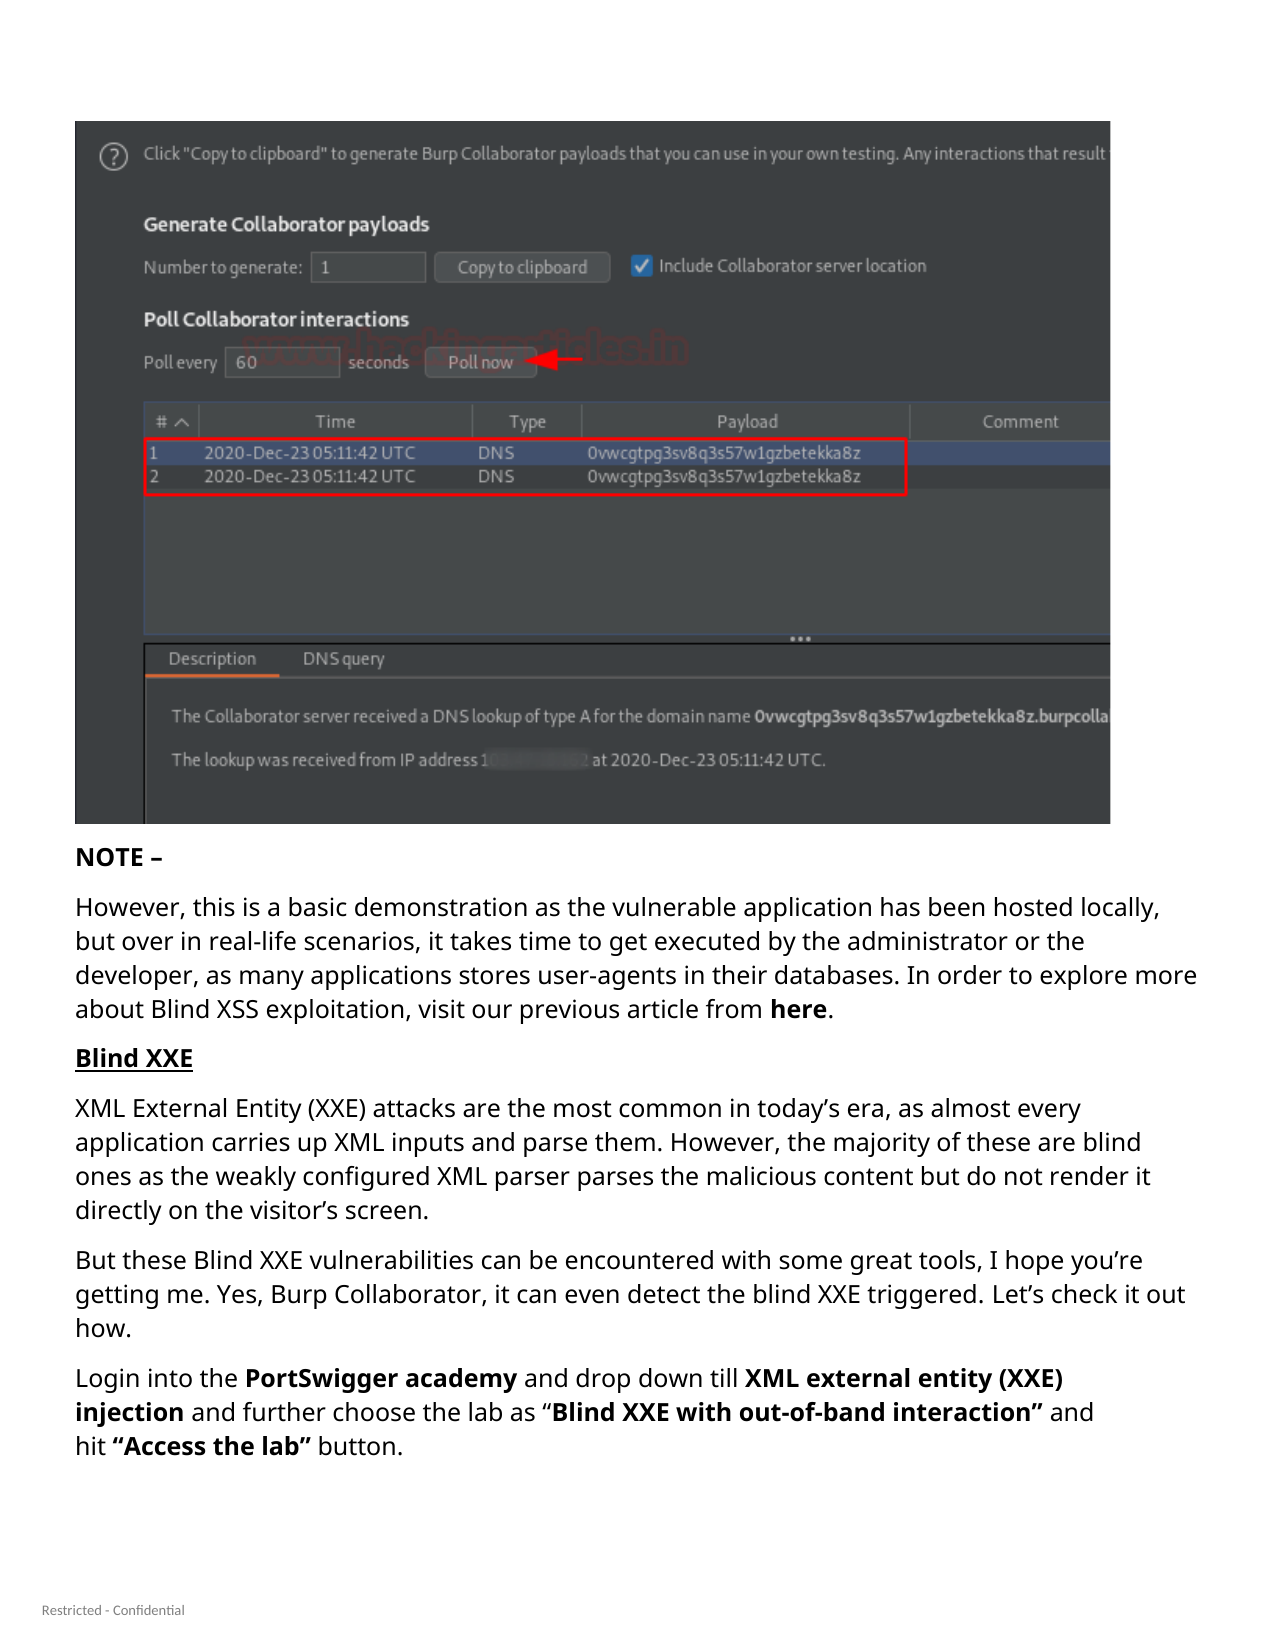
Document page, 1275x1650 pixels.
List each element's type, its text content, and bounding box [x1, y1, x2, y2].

picture [75, 121, 1111, 824]
text NOTE – [75, 839, 1200, 873]
text Blind XXE [75, 1041, 1200, 1075]
text XML External Entity (XXE) attacks are the most common in today’s era, as almost every application carries up XML inputs and parse them. However, the majority of these are blind ones as the weakly configured XML parser parses the malicious content but do not render it directly on the visitor’s screen. [75, 1091, 1200, 1227]
text But these Blind XXE vulnerabilities can be encountered with some great tools, I hope you’re getting me. Yes, Burp Collaborator, it can even detect the blind XXE triggered. Let’s check it out how. [75, 1243, 1200, 1345]
text Login into the PortSwigger academy and drop down till XML external entity (XXE) injection and further choose the lab as “Blind XXE with out-of-band interaction” and hit “Access the lab” button. [75, 1360, 1200, 1463]
text However, this is a basic demonstration as the vulnerable application has been hosted locally, but over in real-life scenarios, it takes time to get executed by the administrator or the developer, as many applications stores user-agents in their databases. In order to explore more about Blind XSS exploitation, visit our previous article from here. [75, 889, 1200, 1025]
